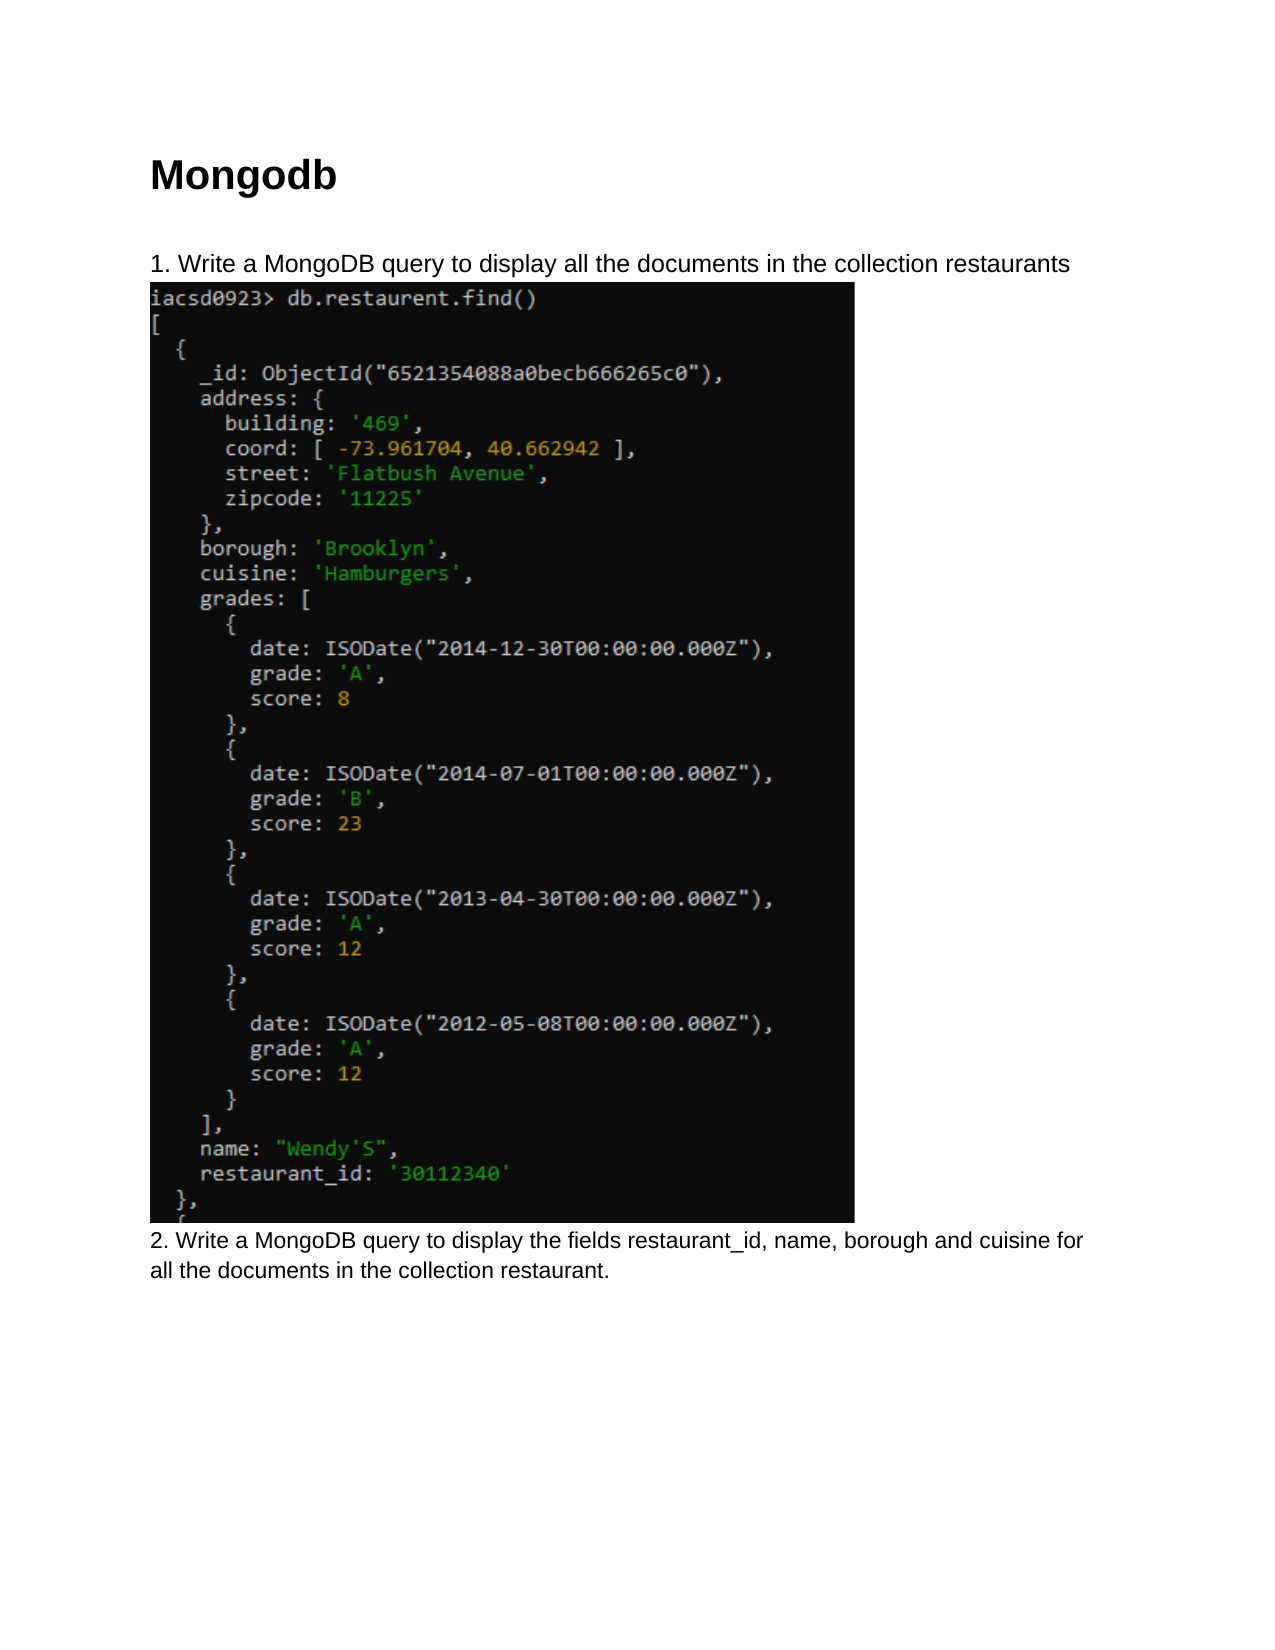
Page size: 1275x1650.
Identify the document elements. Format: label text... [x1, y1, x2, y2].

text 1. Write a MongoDB query to display all the documents in the collection restaurants [150, 249, 1125, 278]
picture [150, 282, 855, 1223]
text Mongodb [150, 150, 1125, 198]
text all the documents in the collection restaurant. [150, 1257, 1125, 1283]
text 2. Write a MongoDB query to display the fields restaurant_id, name, borough and cuisine for [150, 1227, 1125, 1253]
